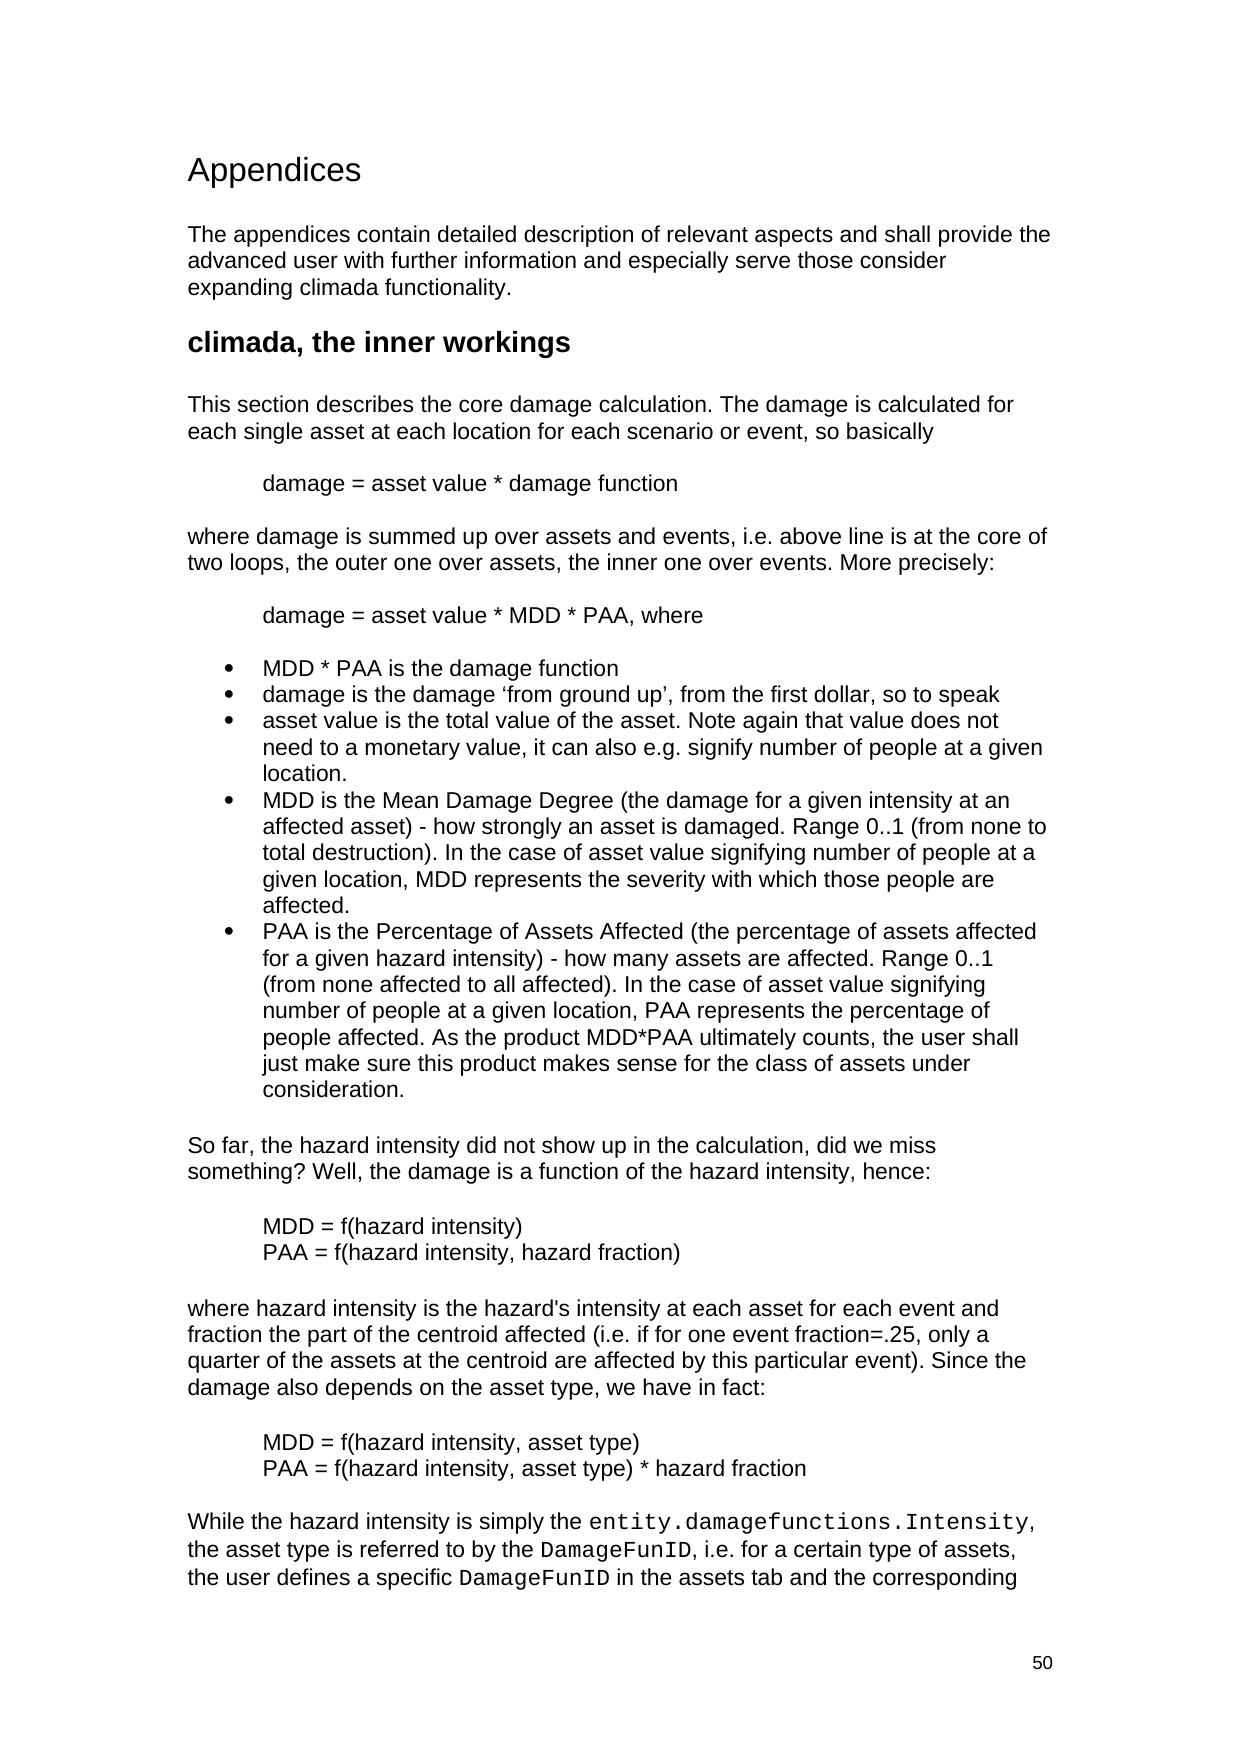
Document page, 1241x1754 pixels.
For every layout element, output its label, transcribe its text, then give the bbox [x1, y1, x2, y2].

text MDD = f(hazard intensity) [187, 1213, 1053, 1239]
text where hazard intensity is the hazard's intensity at each asset for each event and fraction the part of the centroid affected (i.e. if for one event fraction=.25, only a quarter of the assets at the centroid are affected by this particular event). Since the damage also depends on the asset type, we have in fact: [187, 1294, 1053, 1429]
list PAA is the Percentage of Assets Affected (the percentage of assets affected for a given hazard intensity) - how many assets are affected. Range 0..1 (from none affected to all affected). In the case of asset value signifying number of people at a given location, PAA represents the percentage of people affected. As the product MDD*PAA ultimately counts, the user shall just make sure this product makes sense for the class of assets under consideration. [225, 918, 1053, 1103]
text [187, 1508, 1053, 1593]
text damage = asset value * damage function [187, 470, 1053, 497]
list damage is the damage ‘from ground up’, from the first dollar, so to speak [225, 681, 1053, 707]
text The appendices contain detailed description of relevant aspects and shall provide the advanced user with further information and especially serve those consider expanding climada functionality. [187, 221, 1053, 300]
text So far, the hazard intensity did not show up in the calculation, did we miss something? Well, the damage is a function of the hazard intensity, hence: [187, 1132, 1053, 1213]
list MDD is the Mean Damage Degree (the damage for a given intensity at an affected asset) - how strongly an asset is damaged. Range 0..1 (from none to total destruction). In the case of asset value signifying number of people at a given location, MDD represents the severity with which those people are affected. [225, 787, 1053, 918]
text damage = asset value * MDD * PAA, where [187, 602, 1053, 628]
text where damage is summed up over assets and events, i.e. above line is at the core of two loops, the outer one over assets, the inner one over events. More precisely: [187, 523, 1053, 576]
list MDD * PAA is the damage function [225, 655, 1053, 681]
text MDD = f(hazard intensity, asset type) [187, 1429, 1053, 1455]
list asset value is the total value of the asset. Note again that value does not need to a monetary value, it can also e.g. signify number of people at a given location. [225, 707, 1053, 787]
text PAA = f(hazard intensity, hazard fraction) [187, 1239, 1053, 1294]
subtitle climada, the inner workings [187, 325, 1053, 359]
text PAA = f(hazard intensity, asset type) * hazard fraction [187, 1455, 1053, 1481]
subtitle Appendices [187, 150, 1053, 188]
text This section describes the core damage calculation. The damage is calculated for each single asset at each location for each scenario or event, so basically [187, 391, 1053, 444]
